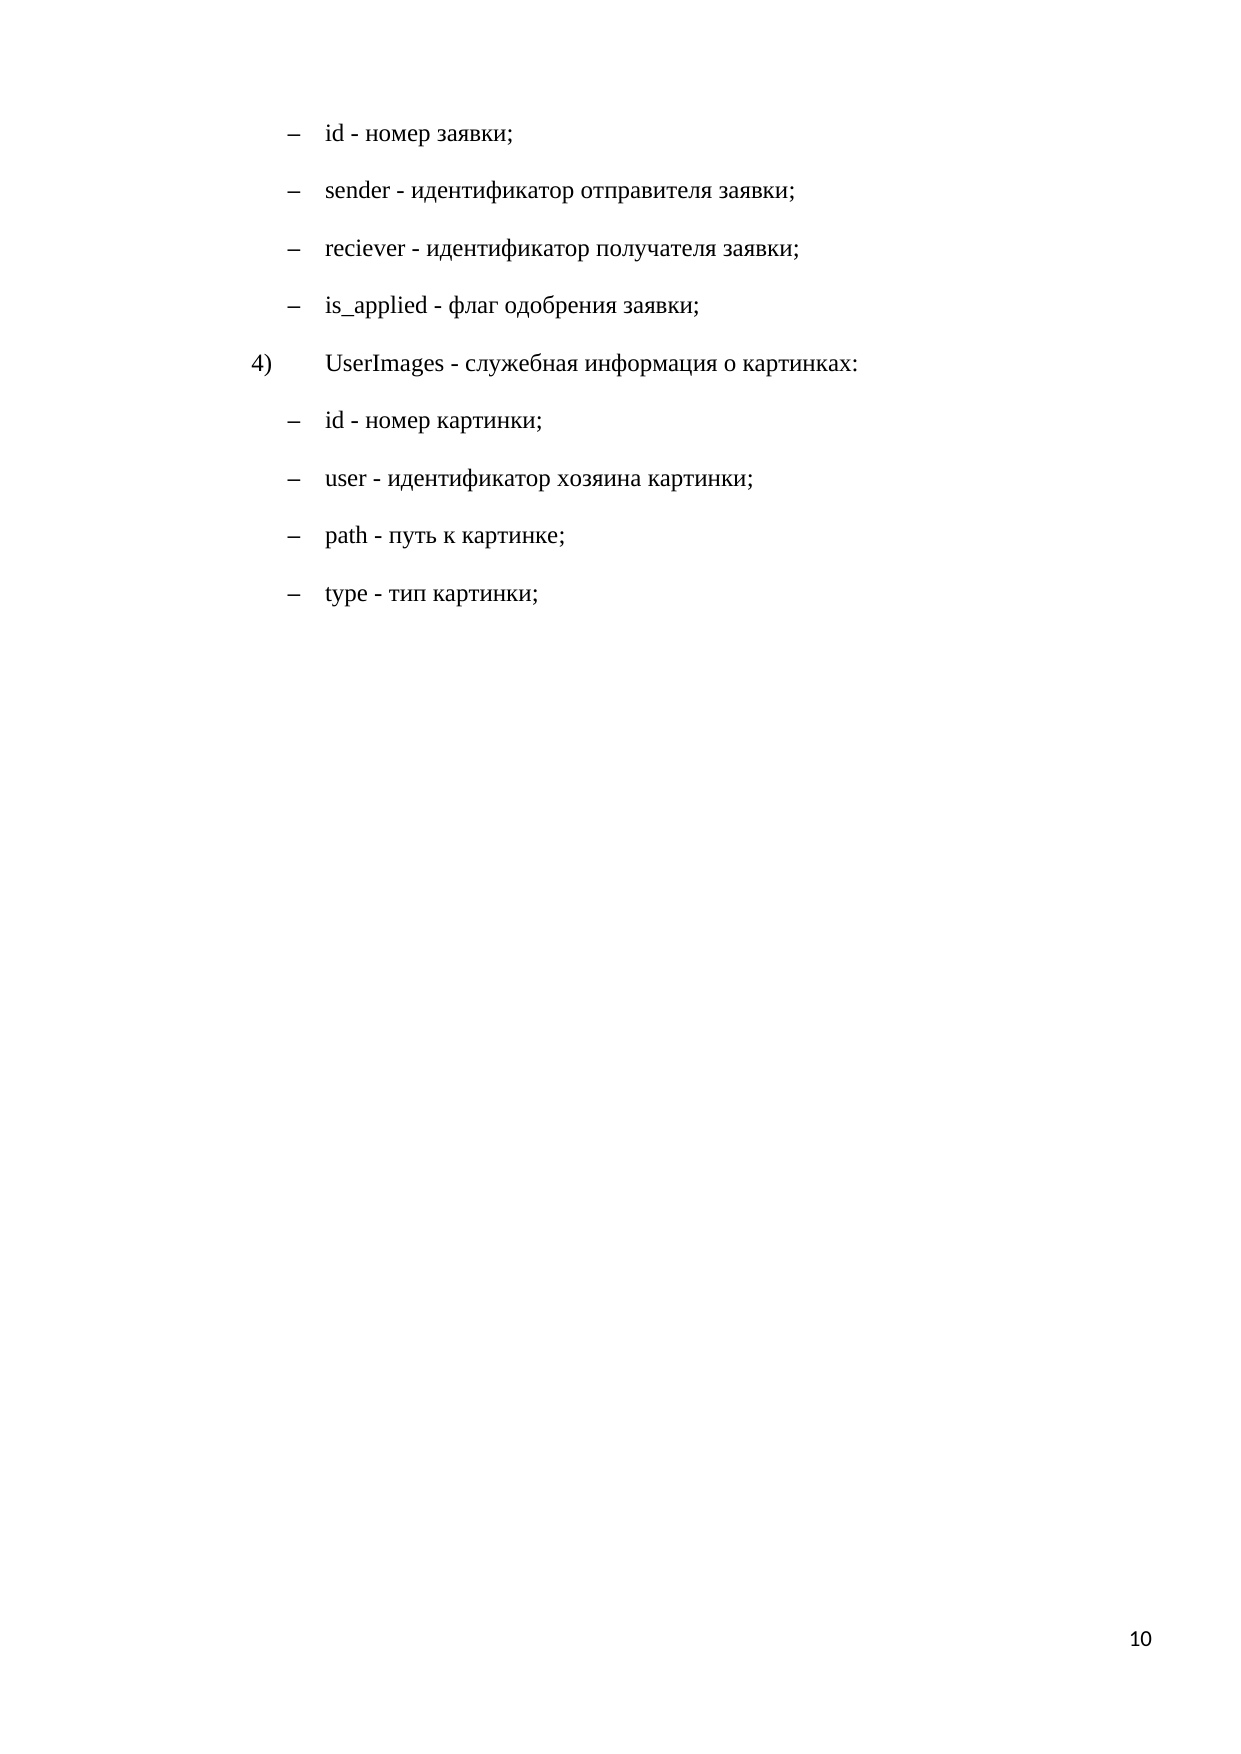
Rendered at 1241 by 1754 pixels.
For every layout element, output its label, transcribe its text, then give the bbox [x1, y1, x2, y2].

list id - номер заявки; [287, 118, 1152, 147]
list sender - идентификатор отправителя заявки; [287, 176, 1152, 204]
list reciever - идентификатор получателя заявки; [287, 233, 1152, 262]
list path - путь к картинке; [287, 521, 1152, 549]
text 4) UserImages - служебная информация о картинках: [177, 348, 1152, 377]
list is_applied - флаг одобрения заявки; [287, 291, 1152, 319]
list id - номер картинки; [287, 406, 1152, 434]
list type - тип картинки; [287, 578, 1152, 607]
list user - идентификатор хозяина картинки; [287, 463, 1152, 492]
